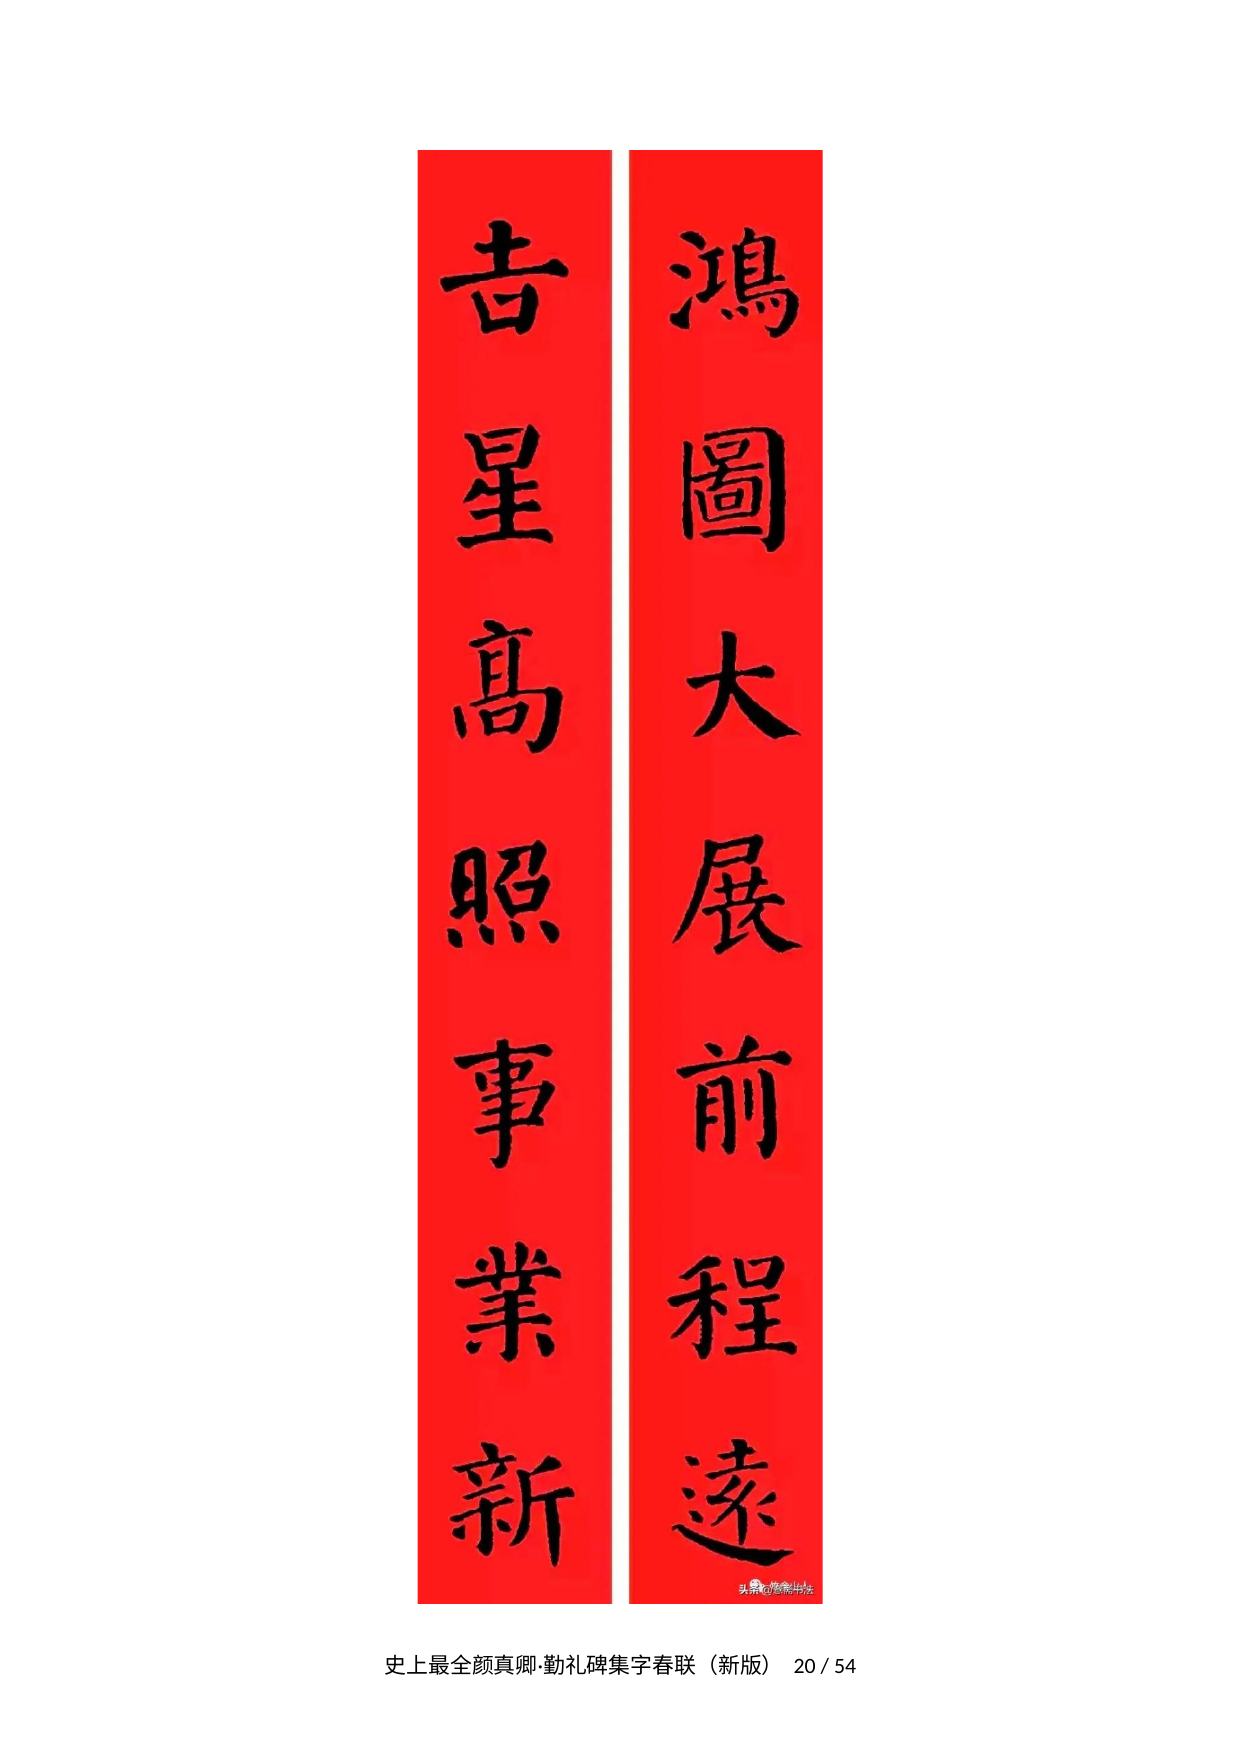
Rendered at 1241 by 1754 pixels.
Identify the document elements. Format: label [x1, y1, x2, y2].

picture [417, 150, 823, 1604]
